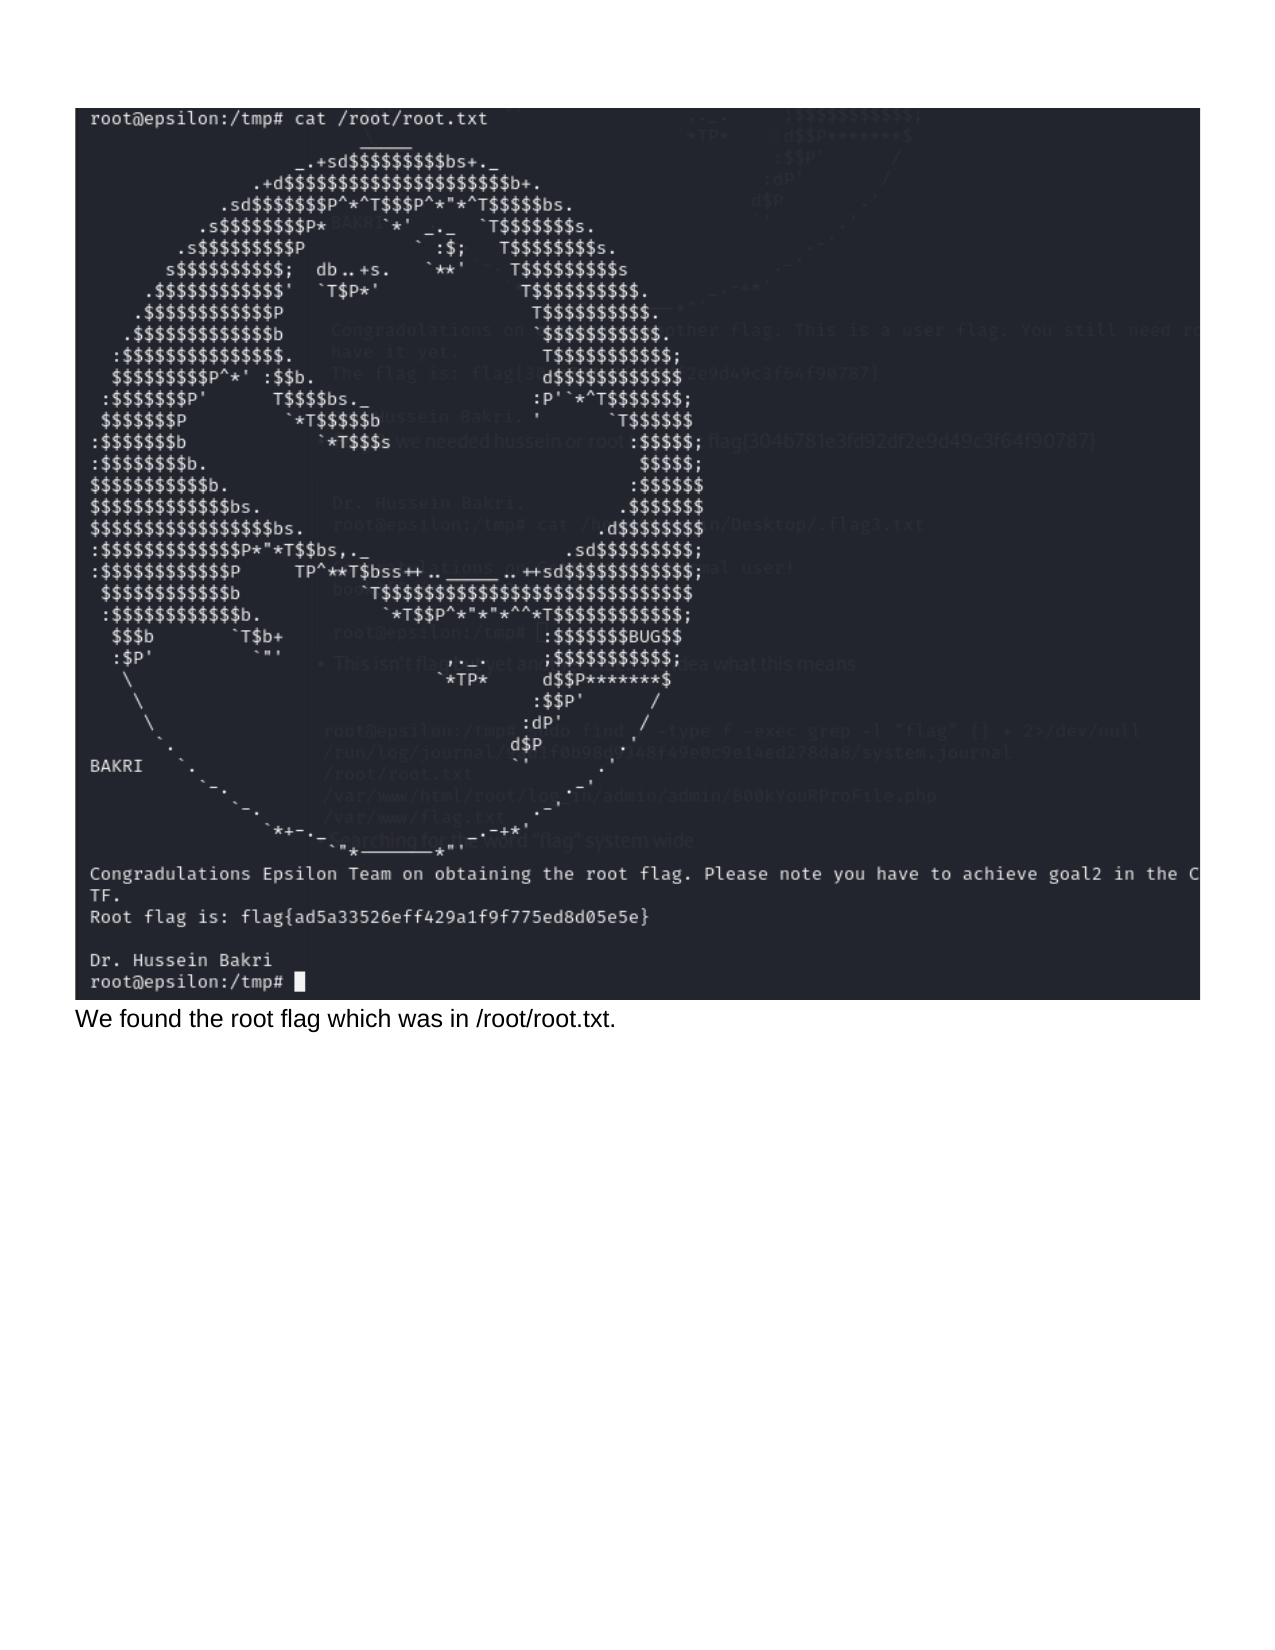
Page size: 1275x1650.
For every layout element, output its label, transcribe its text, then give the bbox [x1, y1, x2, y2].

text We found the root flag which was in /root/root.txt. [75, 1004, 1200, 1033]
picture [75, 108, 1200, 1000]
